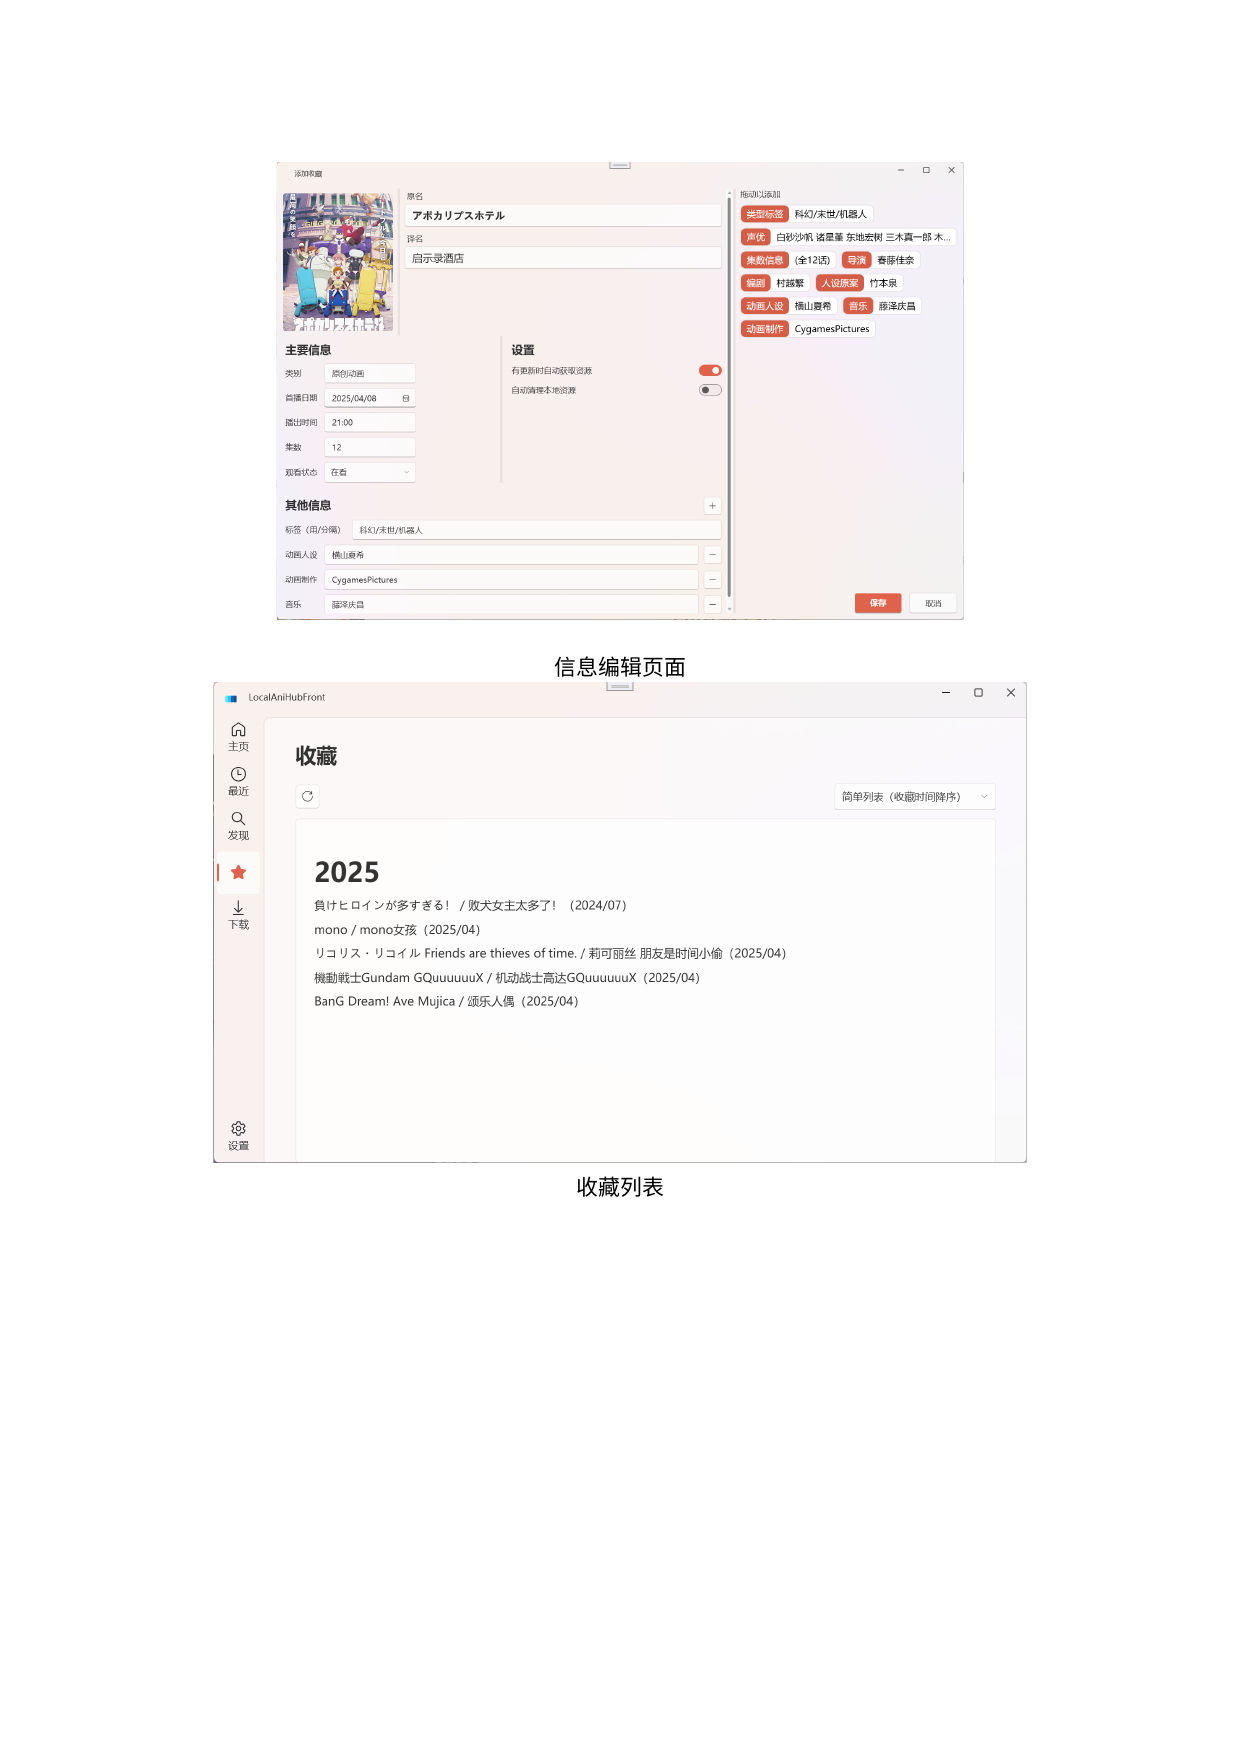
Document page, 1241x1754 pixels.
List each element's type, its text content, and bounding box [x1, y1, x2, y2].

picture [213, 682, 1027, 1163]
picture [276, 162, 964, 620]
text 收藏列表 [187, 1169, 1053, 1202]
text 信息编辑页面 [187, 649, 1053, 682]
